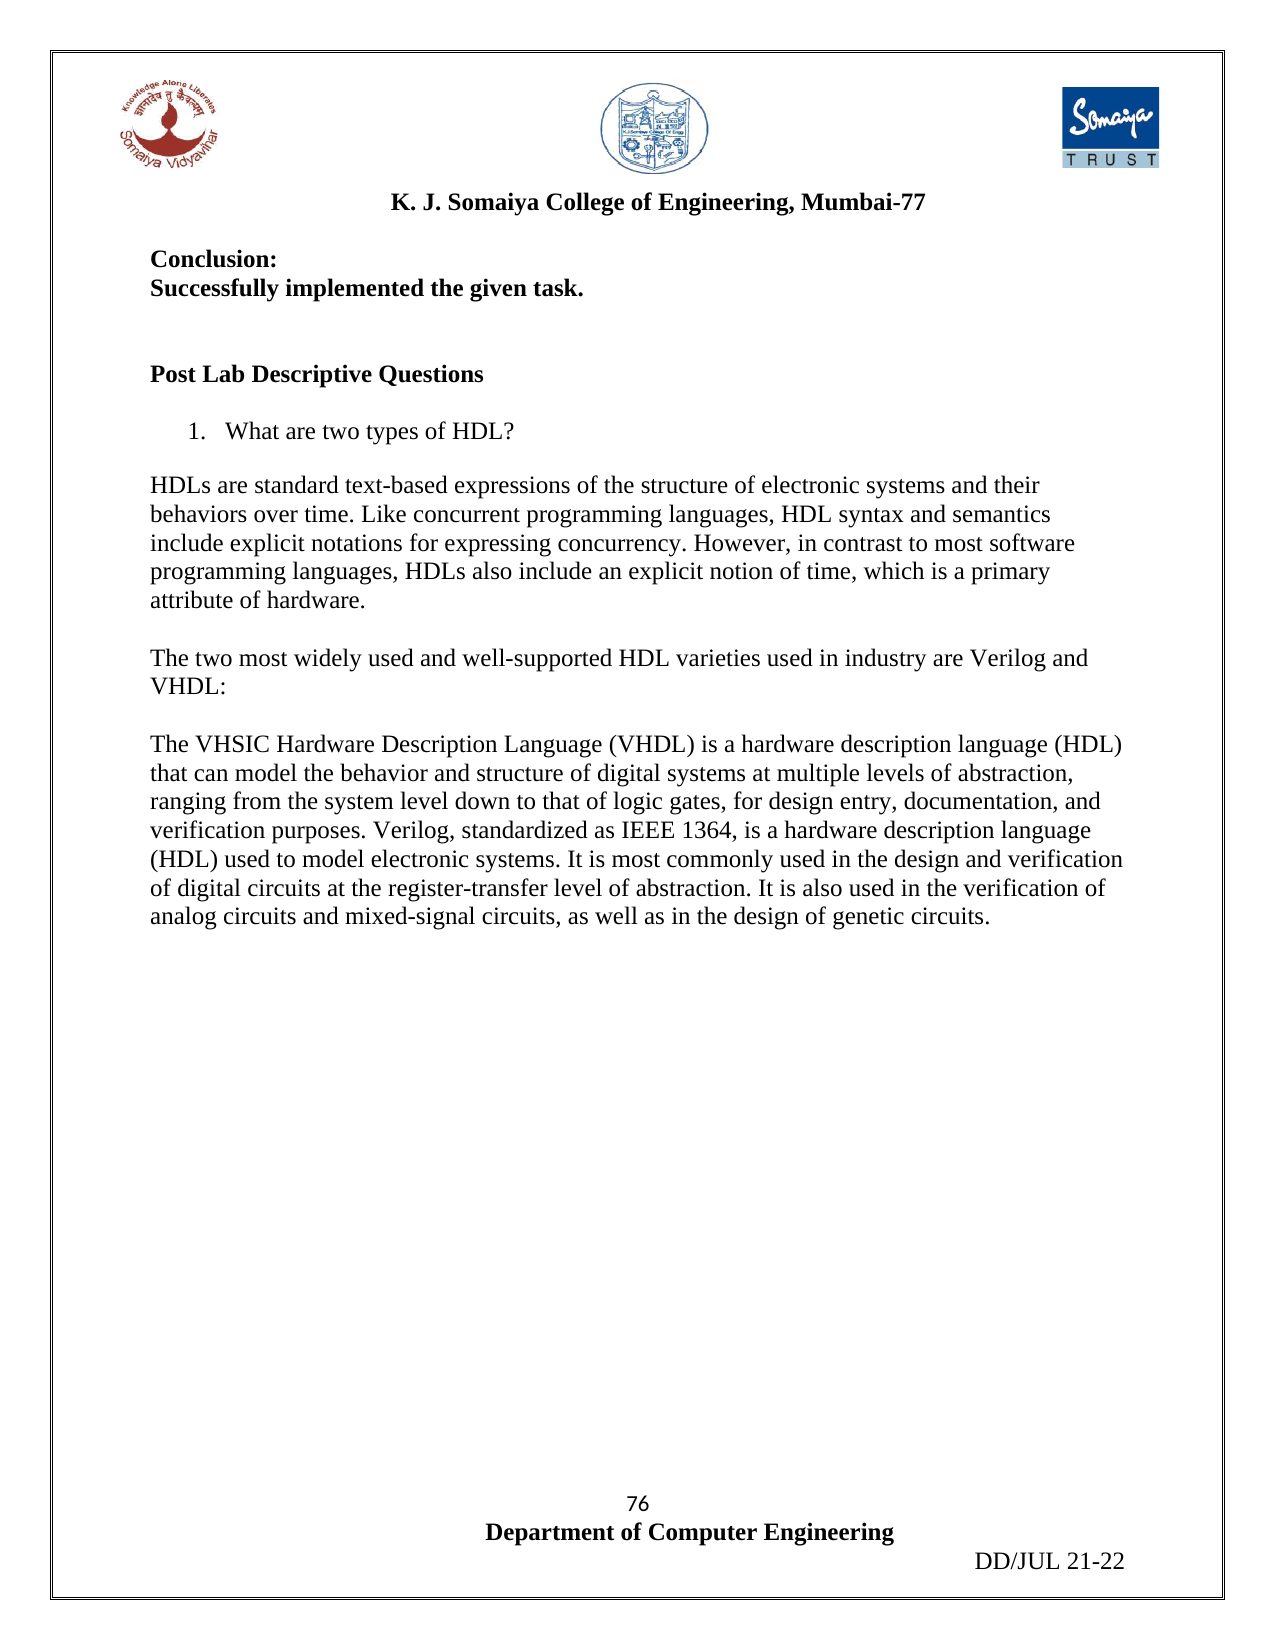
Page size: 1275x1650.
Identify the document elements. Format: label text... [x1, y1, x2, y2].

text The two most widely used and well-supported HDL varieties used in industry are Verilog and VHDL: [150, 643, 1125, 700]
text HDLs are standard text-based expressions of the structure of electronic systems and their behaviors over time. Like concurrent programming languages, HDL syntax and semantics include explicit notations for expressing concurrency. However, in contrast to most software programming languages, HDLs also include an explicit notion of time, which is a primary attribute of hardware. [150, 470, 1125, 614]
picture [120, 80, 218, 168]
text Post Lab Descriptive Questions [150, 359, 1125, 388]
picture [598, 79, 716, 176]
text The VHSIC Hardware Description Language (VHDL) is a hardware description language (HDL) that can model the behavior and structure of digital systems at multiple levels of abstraction, ranging from the system level down to that of logic gates, for design entry, documentation, and verification purposes. Verilog, standardized as IEEE 1364, is a hardware description language (HDL) used to model electronic systems. It is most commonly used in the design and verification of digital circuits at the register-transfer level of abstraction. It is also used in the verification of analog circuits and mixed-signal circuits, as well as in the design of genetic circuits. [150, 729, 1125, 930]
list What are two types of HDL? [187, 416, 1125, 445]
text Conclusion: [150, 244, 1125, 273]
text Successfully implemented the given task. [150, 273, 1125, 301]
picture [1062, 87, 1160, 168]
